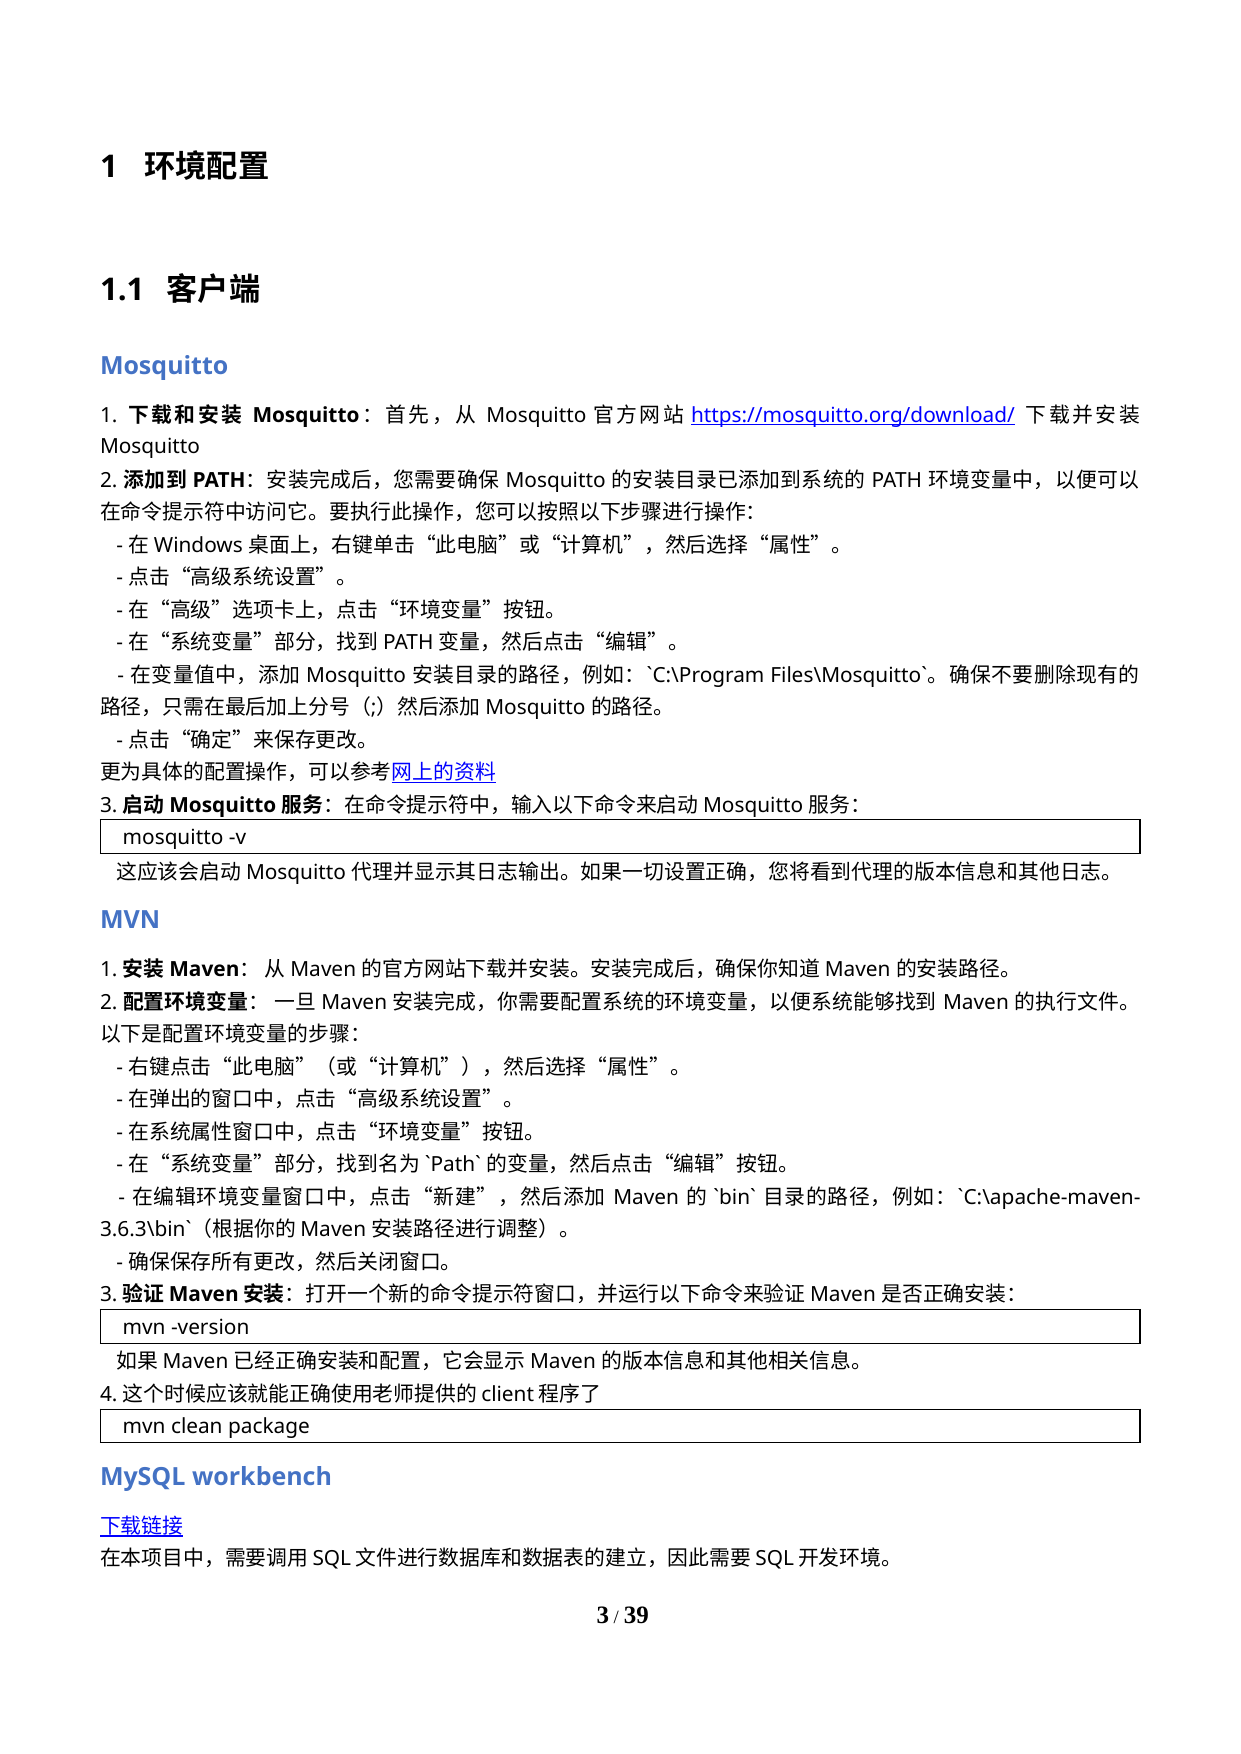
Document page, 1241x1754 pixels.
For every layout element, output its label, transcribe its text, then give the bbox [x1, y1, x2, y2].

text 2. 添加到 PATH：安装完成后，您需要确保 Mosquitto 的安装目录已添加到系统的 PATH 环境变量中，以便可以在命令提示符中访问它。要执行此操作，您可以按照以下步骤进行操作： [100, 462, 1140, 527]
table_header mvn clean package [101, 1410, 1139, 1442]
text - 在弹出的窗口中，点击“高级系统设置”。 [100, 1081, 1140, 1114]
text - 点击“高级系统设置”。 [100, 559, 1140, 592]
text MVN [100, 886, 1140, 951]
text - 在“高级”选项卡上，点击“环境变量”按钮。 [100, 592, 1140, 624]
text 2. 配置环境变量： 一旦 Maven 安装完成，你需要配置系统的环境变量，以便系统能够找到 Maven 的执行文件。以下是配置环境变量的步骤： [100, 984, 1140, 1049]
text 更为具体的配置操作，可以参考网上的资料 [100, 754, 1140, 787]
text 这应该会启动 Mosquitto 代理并显示其日志输出。如果一切设置正确，您将看到代理的版本信息和其他日志。 [100, 854, 1140, 886]
text - 点击“确定”来保存更改。 [100, 722, 1140, 754]
text 在本项目中，需要调用SQL文件进行数据库和数据表的建立，因此需要SQL开发环境。 [100, 1541, 1140, 1573]
text Mosquitto [100, 332, 1140, 397]
subtitle 客户端 [100, 254, 1140, 319]
table_header mvn -version [101, 1310, 1139, 1342]
text - 在“系统变量”部分，找到名为 `Path` 的变量，然后点击“编辑”按钮。 [100, 1146, 1140, 1179]
table_header mosquitto -v [101, 820, 1139, 853]
text - 在 Windows 桌面上，右键单击“此电脑”或“计算机”，然后选择“属性”。 [100, 527, 1140, 559]
text - 确保保存所有更改，然后关闭窗口。 [100, 1244, 1140, 1276]
text - 在变量值中，添加 Mosquitto 安装目录的路径，例如：`C:\Program Files\Mosquitto`。确保不要删除现有的路径，只需在最后加上分号（;）然后添加 Mosquitto 的路径。 [100, 657, 1140, 722]
text - 在编辑环境变量窗口中，点击“新建”，然后添加 Maven 的 `bin` 目录的路径，例如：`C:\apache-maven-3.6.3\bin`（根据你的 Maven 安装路径进行调整）。 [100, 1179, 1140, 1244]
text 4. 这个时候应该就能正确使用老师提供的client程序了 [100, 1376, 1140, 1408]
text 下载链接 [100, 1508, 1140, 1541]
text MySQL workbench [100, 1443, 1140, 1508]
text - 右键点击“此电脑”（或“计算机”），然后选择“属性”。 [100, 1049, 1140, 1081]
text - 在“系统变量”部分，找到 PATH 变量，然后点击“编辑”。 [100, 624, 1140, 657]
text 3. 启动 Mosquitto 服务：在命令提示符中，输入以下命令来启动 Mosquitto 服务： [100, 787, 1140, 819]
text 3. 验证Maven安装：打开一个新的命令提示符窗口，并运行以下命令来验证 Maven 是否正确安装： [100, 1276, 1140, 1309]
text 如果 Maven 已经正确安装和配置，它会显示 Maven 的版本信息和其他相关信息。 [100, 1344, 1140, 1376]
subtitle 环境配置 [100, 131, 1140, 196]
text - 在系统属性窗口中，点击“环境变量”按钮。 [100, 1114, 1140, 1146]
text 1. 安装 Maven： 从 Maven 的官方网站下载并安装。安装完成后，确保你知道 Maven 的安装路径。 [100, 951, 1140, 984]
text 1. 下载和安装 Mosquitto：首先，从 Mosquitto官方网站https://mosquitto.org/download/ 下载并安装 Mosquitto [100, 397, 1140, 462]
